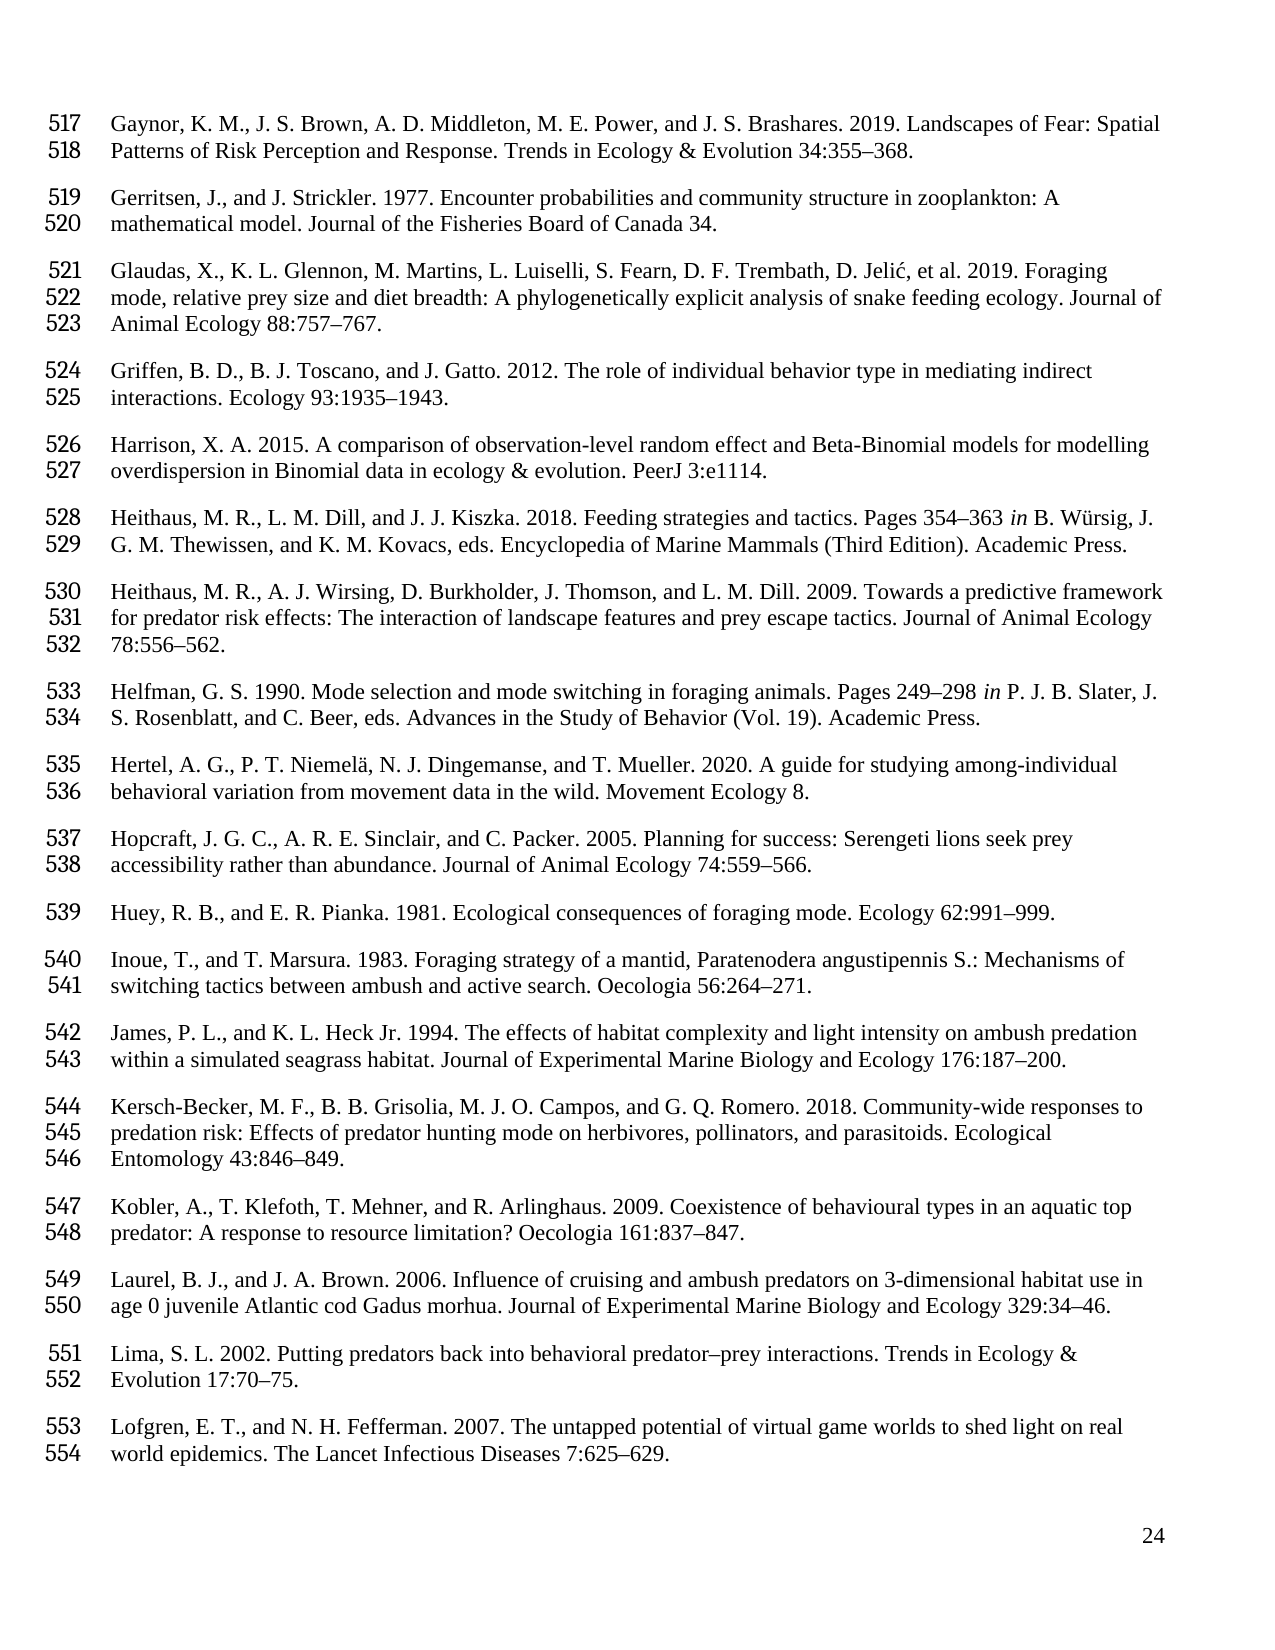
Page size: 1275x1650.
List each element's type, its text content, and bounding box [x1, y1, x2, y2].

text Kobler, A., T. Klefoth, T. Mehner, and R. Arlinghaus. 2009. Coexistence of behavioural types in an aquatic top predator: A response to resource limitation? Oecologia 161:837–847. [110, 1193, 1164, 1245]
text Inoue, T., and T. Marsura. 1983. Foraging strategy of a mantid, Paratenodera angustipennis S.: Mechanisms of switching tactics between ambush and active search. Oecologia 56:264–271. [110, 946, 1164, 998]
text Gerritsen, J., and J. Strickler. 1977. Encounter probabilities and community structure in zooplankton: A mathematical model. Journal of the Fisheries Board of Canada 34. [110, 184, 1164, 237]
text Lima, S. L. 2002. Putting predators back into behavioral predator–prey interactions. Trends in Ecology & Evolution 17:70–75. [110, 1340, 1164, 1392]
text Gaynor, K. M., J. S. Brown, A. D. Middleton, M. E. Power, and J. S. Brashares. 2019. Landscapes of Fear: Spatial Patterns of Risk Perception and Response. Trends in Ecology & Evolution 34:355–368. [110, 110, 1164, 163]
text Lofgren, E. T., and N. H. Fefferman. 2007. The untapped potential of virtual game worlds to shed light on real world epidemics. The Lancet Infectious Diseases 7:625–629. [110, 1413, 1164, 1466]
text Laurel, B. J., and J. A. Brown. 2006. Influence of cruising and ambush predators on 3-dimensional habitat use in age 0 juvenile Atlantic cod Gadus morhua. Journal of Experimental Marine Biology and Ecology 329:34–46. [110, 1266, 1164, 1319]
text Glaudas, X., K. L. Glennon, M. Martins, L. Luiselli, S. Fearn, D. F. Trembath, D. Jelić, et al. 2019. Foraging mode, relative prey size and diet breadth: A phylogenetically explicit analysis of snake feeding ecology. Journal of Animal Ecology 88:757–767. [110, 257, 1164, 337]
text Heithaus, M. R., L. M. Dill, and J. J. Kiszka. 2018. Feeding strategies and tactics. Pages 354–363 in B. Würsig, J. G. M. Thewissen, and K. M. Kovacs, eds. Encyclopedia of Marine Mammals (Third Edition). Academic Press. [110, 504, 1164, 557]
text Kersch‐Becker, M. F., B. B. Grisolia, M. J. O. Campos, and G. Q. Romero. 2018. Community-wide responses to predation risk: Effects of predator hunting mode on herbivores, pollinators, and parasitoids. Ecological Entomology 43:846–849. [110, 1093, 1164, 1172]
text Helfman, G. S. 1990. Mode selection and mode switching in foraging animals. Pages 249–298 in P. J. B. Slater, J. S. Rosenblatt, and C. Beer, eds. Advances in the Study of Behavior (Vol. 19). Academic Press. [110, 678, 1164, 731]
text Hopcraft, J. G. C., A. R. E. Sinclair, and C. Packer. 2005. Planning for success: Serengeti lions seek prey accessibility rather than abundance. Journal of Animal Ecology 74:559–566. [110, 825, 1164, 878]
text Griffen, B. D., B. J. Toscano, and J. Gatto. 2012. The role of individual behavior type in mediating indirect interactions. Ecology 93:1935–1943. [110, 357, 1164, 410]
text Huey, R. B., and E. R. Pianka. 1981. Ecological consequences of foraging mode. Ecology 62:991–999. [110, 898, 1164, 925]
text Hertel, A. G., P. T. Niemelä, N. J. Dingemanse, and T. Mueller. 2020. A guide for studying among-individual behavioral variation from movement data in the wild. Movement Ecology 8. [110, 751, 1164, 804]
text Harrison, X. A. 2015. A comparison of observation-level random effect and Beta-Binomial models for modelling overdispersion in Binomial data in ecology & evolution. PeerJ 3:e1114. [110, 431, 1164, 484]
text James, P. L., and K. L. Heck Jr. 1994. The effects of habitat complexity and light intensity on ambush predation within a simulated seagrass habitat. Journal of Experimental Marine Biology and Ecology 176:187–200. [110, 1019, 1164, 1072]
text Heithaus, M. R., A. J. Wirsing, D. Burkholder, J. Thomson, and L. M. Dill. 2009. Towards a predictive framework for predator risk effects: The interaction of landscape features and prey escape tactics. Journal of Animal Ecology 78:556–562. [110, 578, 1164, 657]
